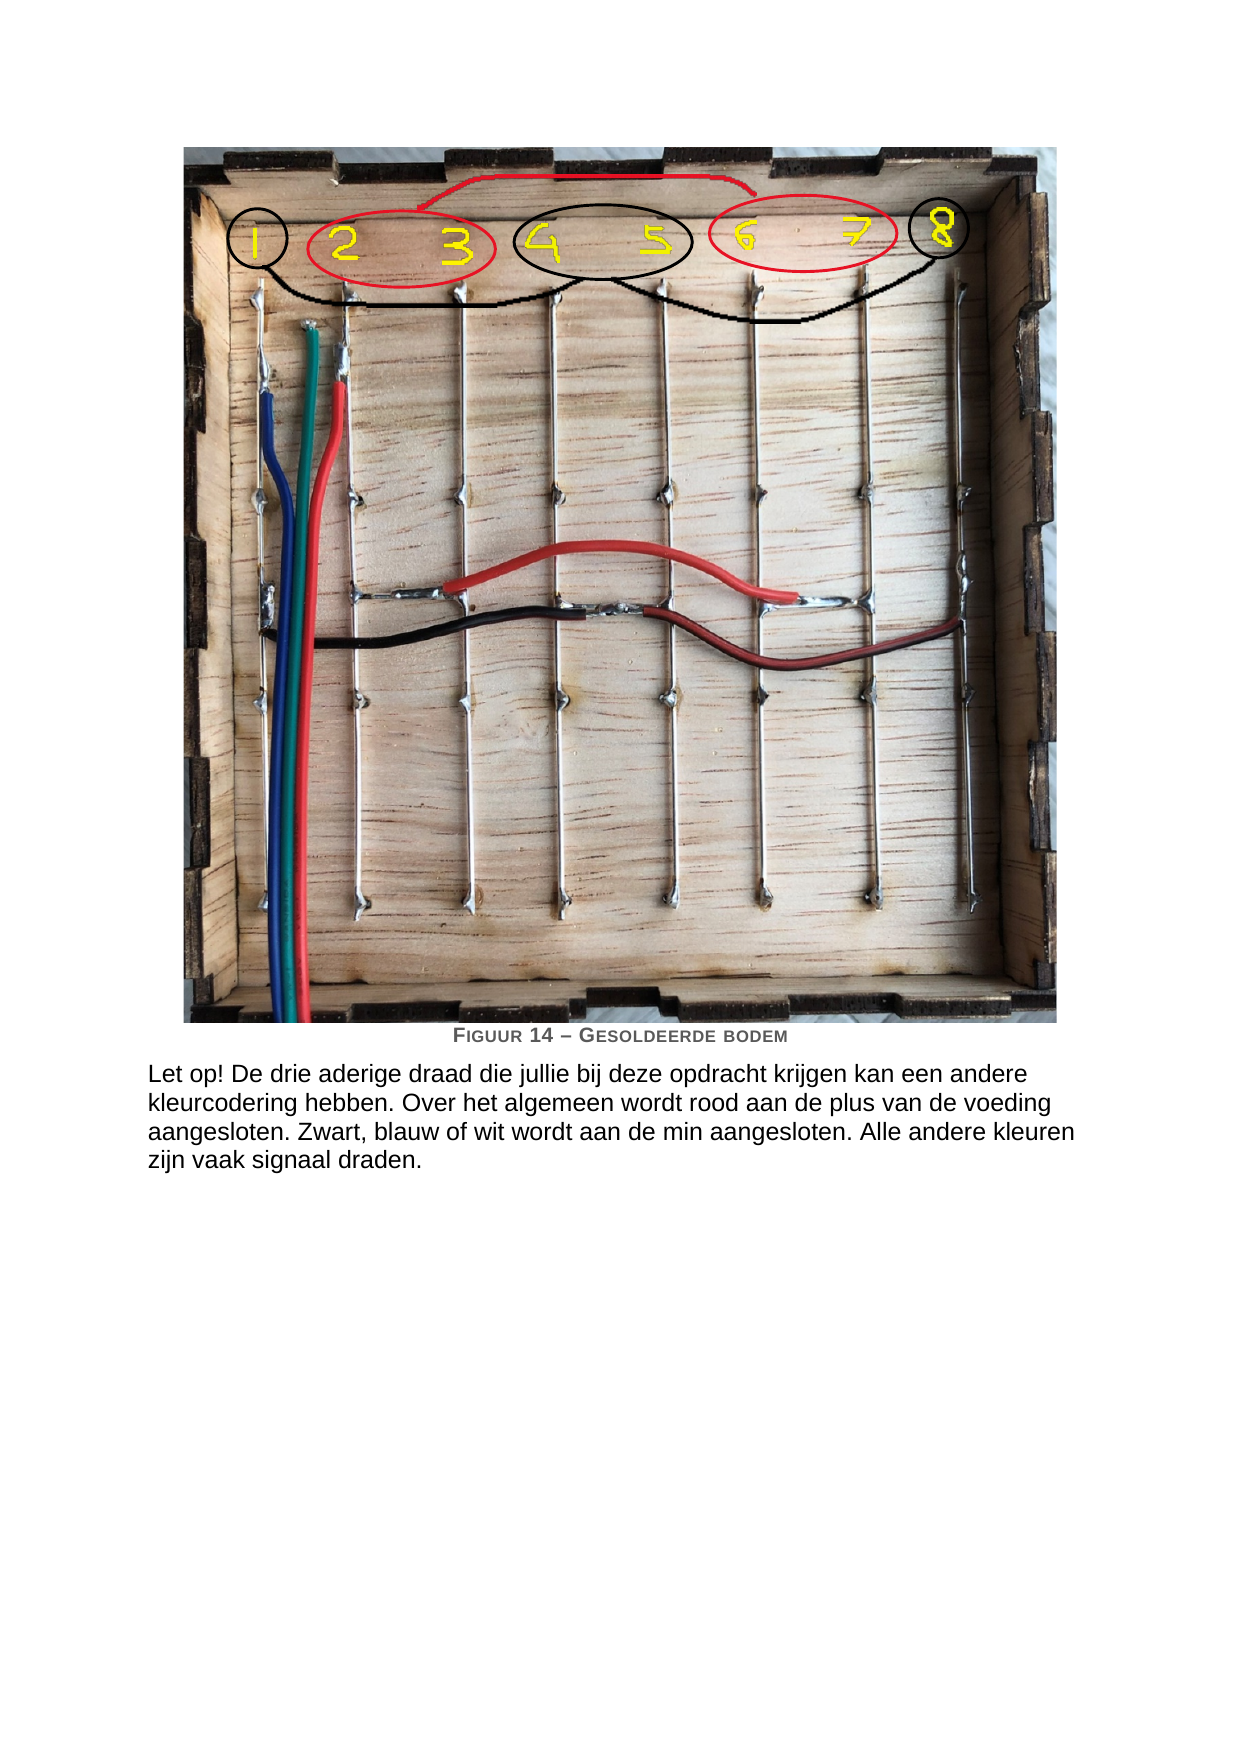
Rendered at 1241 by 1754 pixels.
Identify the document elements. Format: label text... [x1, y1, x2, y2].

text Let op! De drie aderige draad die jullie bij deze opdracht krijgen kan een andere kleurcodering hebben. Over het algemeen wordt rood aan de plus van de voeding aangesloten. Zwart, blauw of wit wordt aan de min aangesloten. Alle andere kleuren zijn vaak signaal draden. [148, 1059, 1093, 1174]
picture [183, 147, 1057, 1023]
text Figuur 14 – Gesoldeerde bodem [148, 1023, 1093, 1047]
